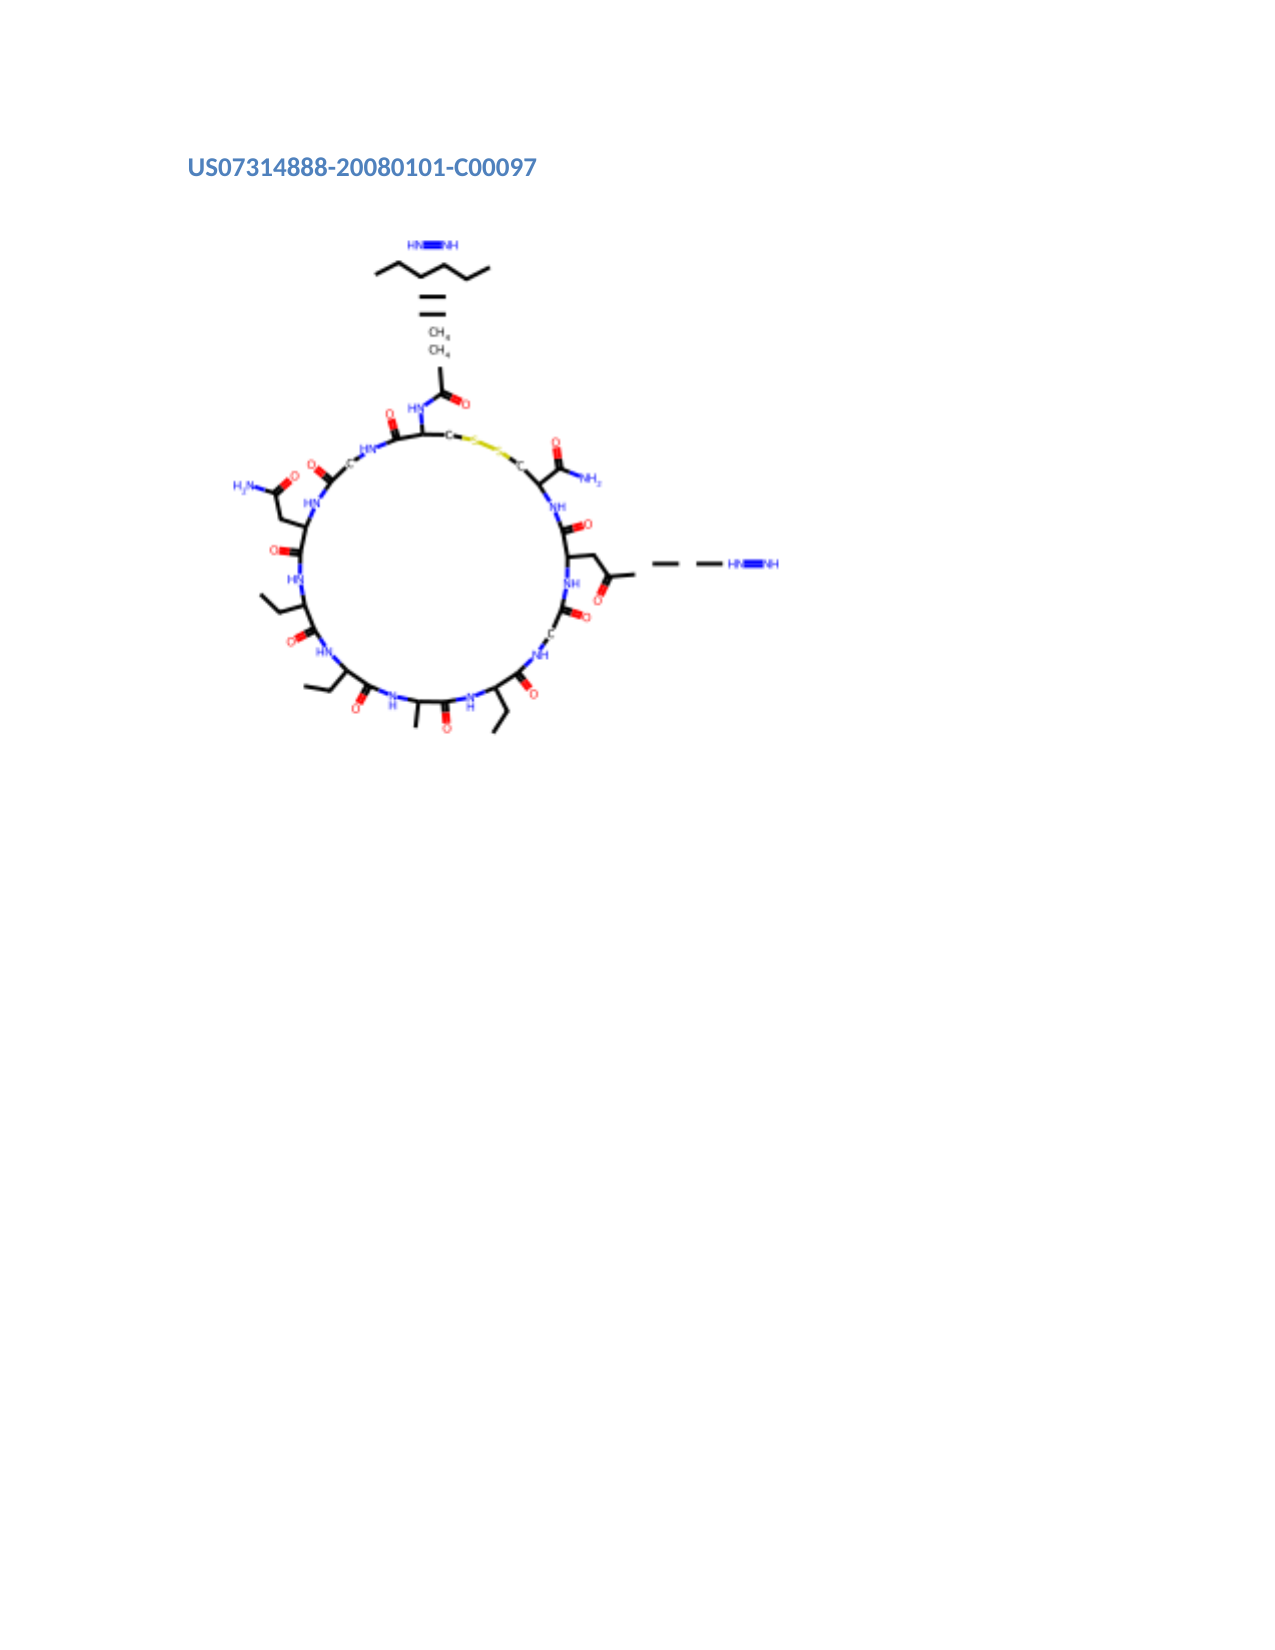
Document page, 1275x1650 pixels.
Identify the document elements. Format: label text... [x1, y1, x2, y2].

picture [206, 187, 807, 788]
subtitle US07314888-20080101-C00097 [187, 150, 1087, 183]
